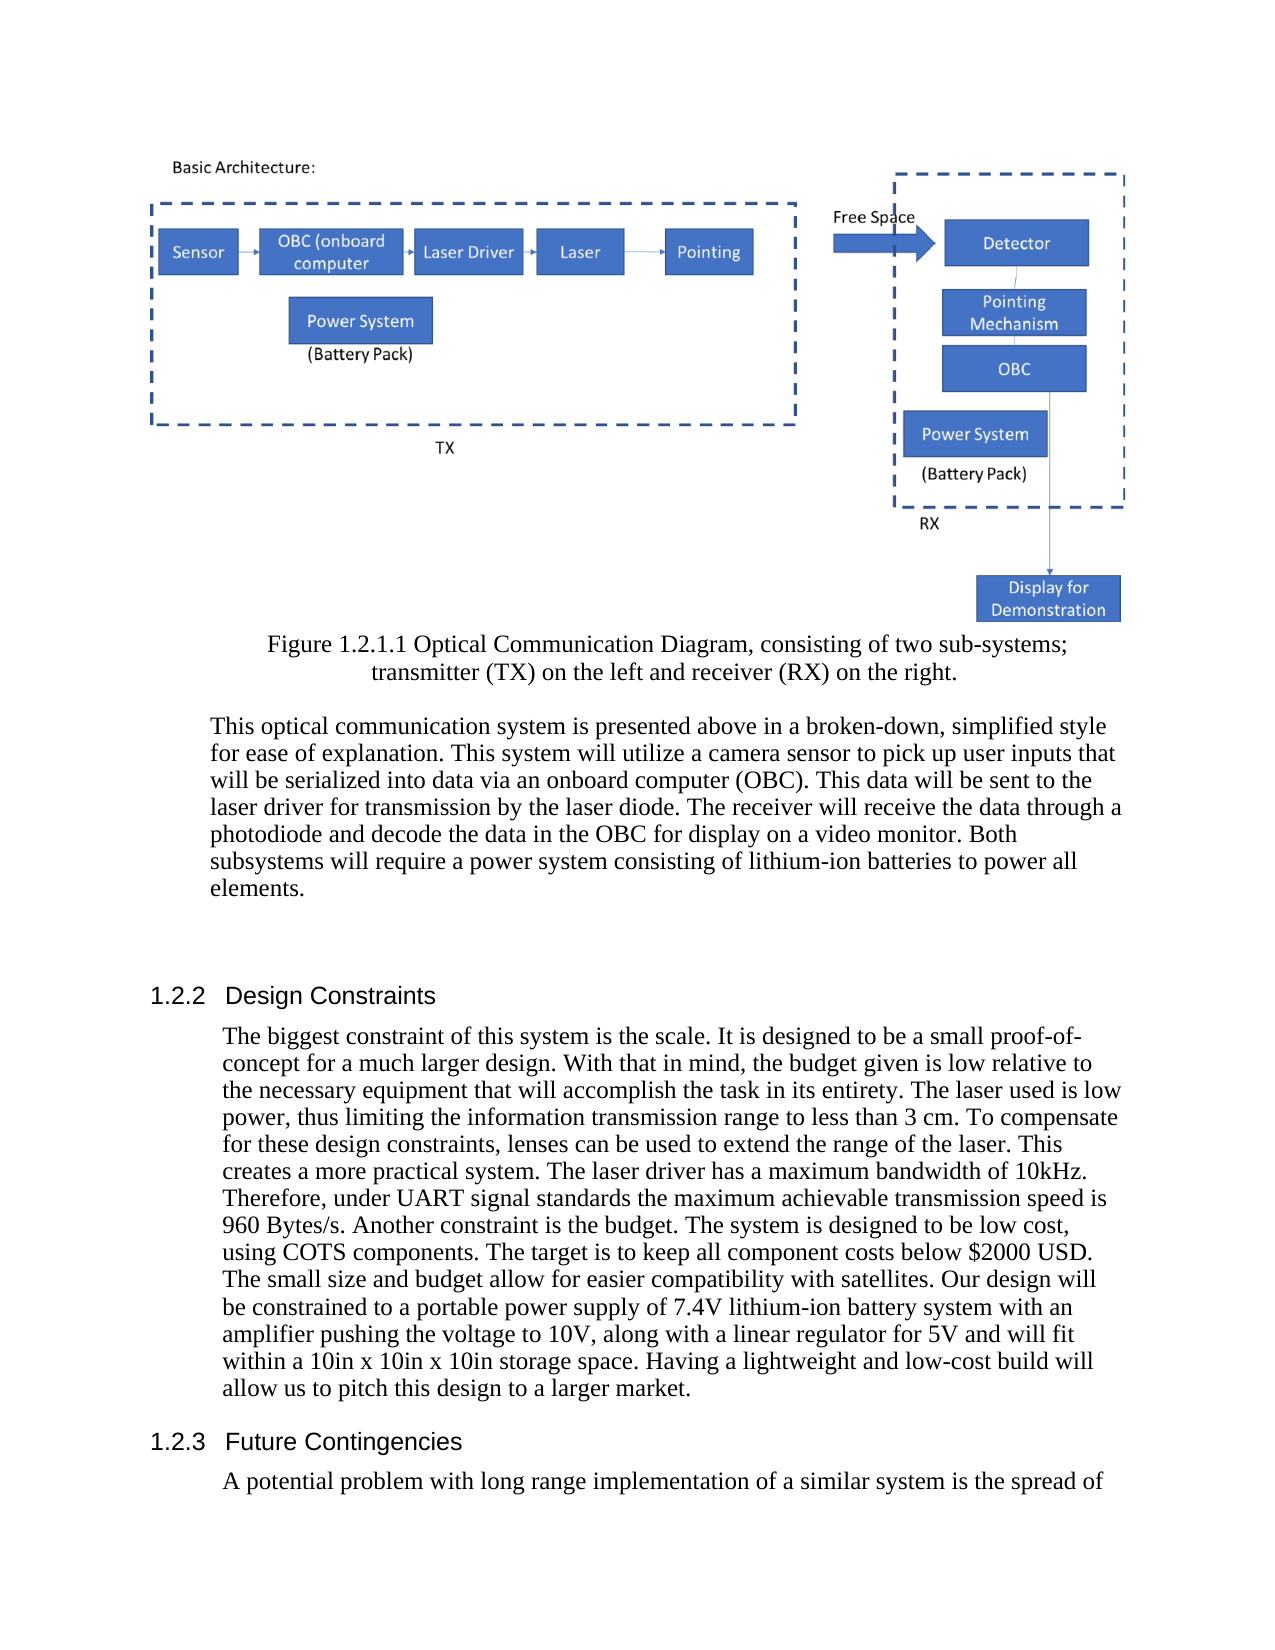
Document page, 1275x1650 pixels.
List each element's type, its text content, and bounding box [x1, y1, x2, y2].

text This optical communication system is presented above in a broken-down, simplified style for ease of explanation. This system will utilize a camera sensor to pick up user inputs that will be serialized into data via an onboard computer (OBC). This data will be sent to the laser driver for transmission by the laser diode. The receiver will receive the data through a photodiode and decode the data in the OBC for display on a video monitor. Both subsystems will require a power system consisting of lithium-ion batteries to power all elements. [210, 712, 1125, 902]
subtitle Future Contingencies [150, 1427, 1125, 1455]
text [222, 1468, 1125, 1495]
subtitle Design Constraints [150, 981, 1125, 1010]
text The biggest constraint of this system is the scale. It is designed to be a small proof-of- concept for a much larger design. With that in mind, the budget given is low relative to the necessary equipment that will accomplish the task in its entirety. The laser used is low power, thus limiting the information transmission range to less than 3 cm. To compensate for these design constraints, lenses can be used to extend the range of the laser. This creates a more practical system. The laser driver has a maximum bandwidth of 10kHz. Therefore, under UART signal standards the maximum achievable transmission speed is 960 Bytes/s. Another constraint is the budget. The system is designed to be low cost, using COTS components. The target is to keep all component costs below $2000 USD. The small size and budget allow for easier compatibility with satellites. Our design will be constrained to a portable power supply of 7.4V lithium-ion battery system with an amplifier pushing the voltage to 10V, along with a linear regulator for 5V and will fit within a 10in x 10in x 10in storage space. Having a lightweight and low-cost build will allow us to pitch this design to a larger market. [222, 1022, 1125, 1402]
text Figure 1.2.1.1 Optical Communication Diagram, consisting of two sub-systems; transmitter (TX) on the left and receiver (RX) on the right. [210, 632, 1125, 712]
picture [150, 150, 1125, 632]
